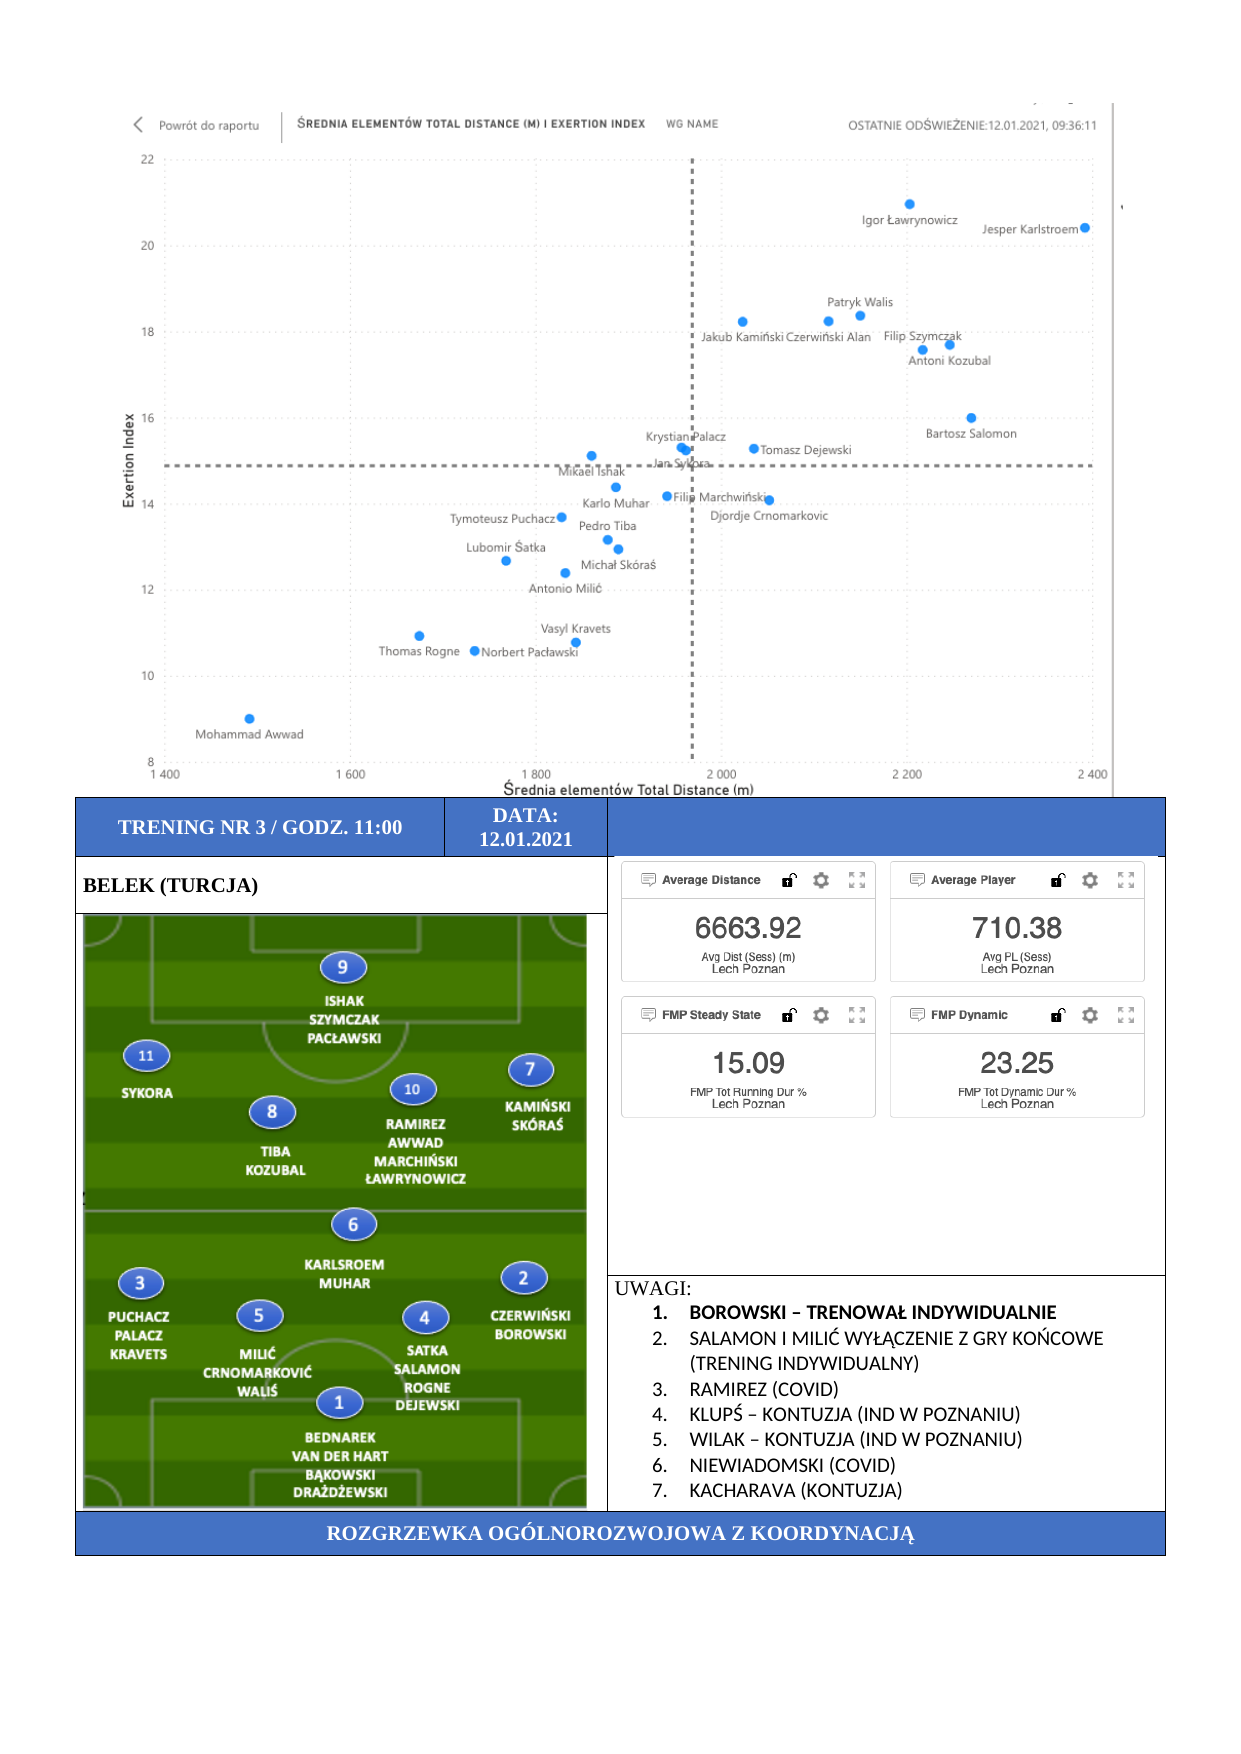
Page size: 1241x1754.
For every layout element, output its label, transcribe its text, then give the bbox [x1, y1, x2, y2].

table_cell [608, 857, 1165, 1274]
table_cell ROZGRZEWKA OGÓLNOROZWOJOWA Z KOORDYNACJĄ [76, 1512, 1165, 1555]
table_header TRENING NR 3 / GODZ. 11:00 [76, 798, 444, 856]
picture [82, 914, 588, 1511]
table_header DATA: 12.01.2021 [445, 798, 607, 856]
table_cell [76, 914, 82, 1511]
picture [117, 103, 1123, 797]
table_header [608, 798, 1165, 856]
table_cell [588, 914, 607, 1511]
table_cell BELEK (TURCJA) [76, 857, 607, 913]
table_cell UWAGI: BOROWSKI – TRENOWAŁ INDYWIDUALNIE SALAMON I MILIĆ WYŁĄCZENIE Z GRY KOŃCOWE (TRENING INDYWIDUALNY) RAMIREZ (COVID) KLUPŚ – KONTUZJA (IND W POZNANIU) WILAK – KONTUZJA (IND W POZNANIU) NIEWIADOMSKI (COVID) KACHARAVA (KONTUZJA) [608, 1276, 1165, 1511]
picture [614, 856, 1158, 1127]
